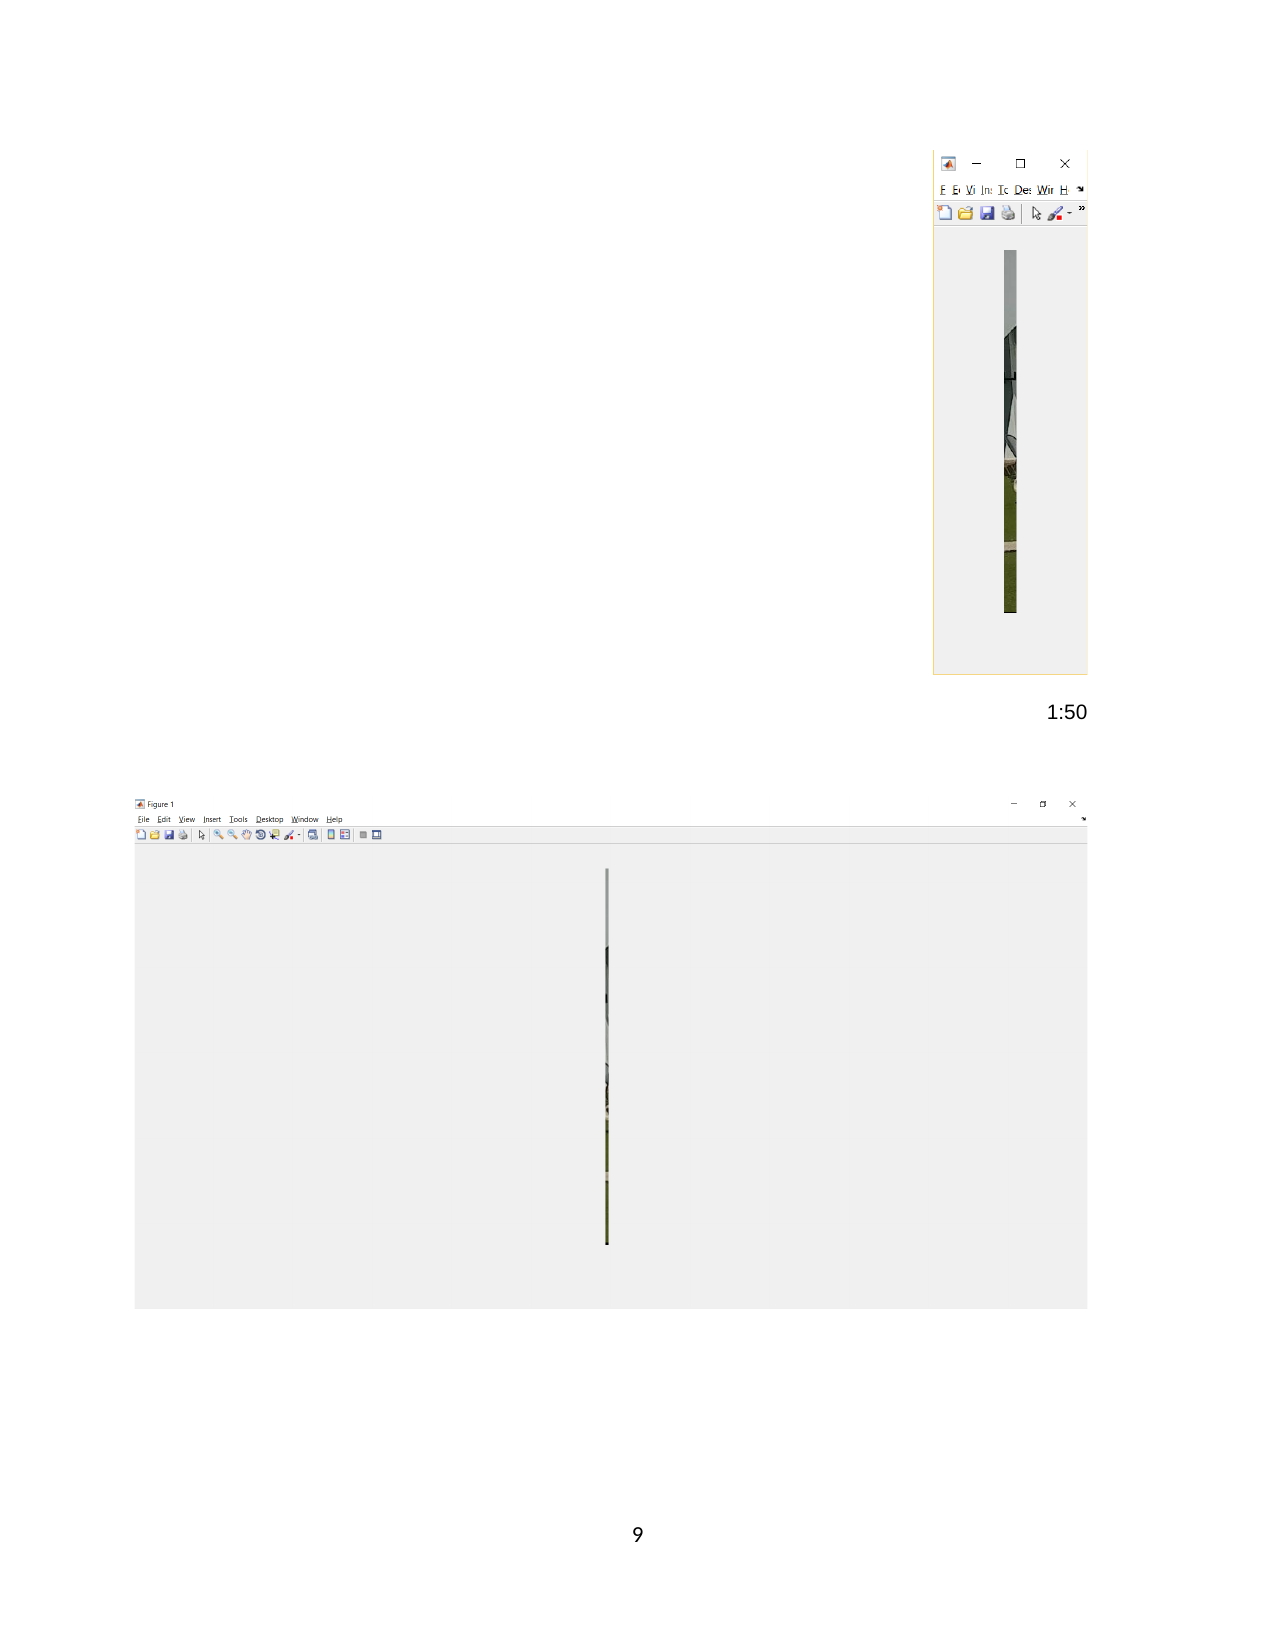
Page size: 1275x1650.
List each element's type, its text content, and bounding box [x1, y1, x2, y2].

picture [134, 797, 1088, 1309]
text 1:50 [187, 699, 1087, 723]
picture [933, 150, 1088, 675]
